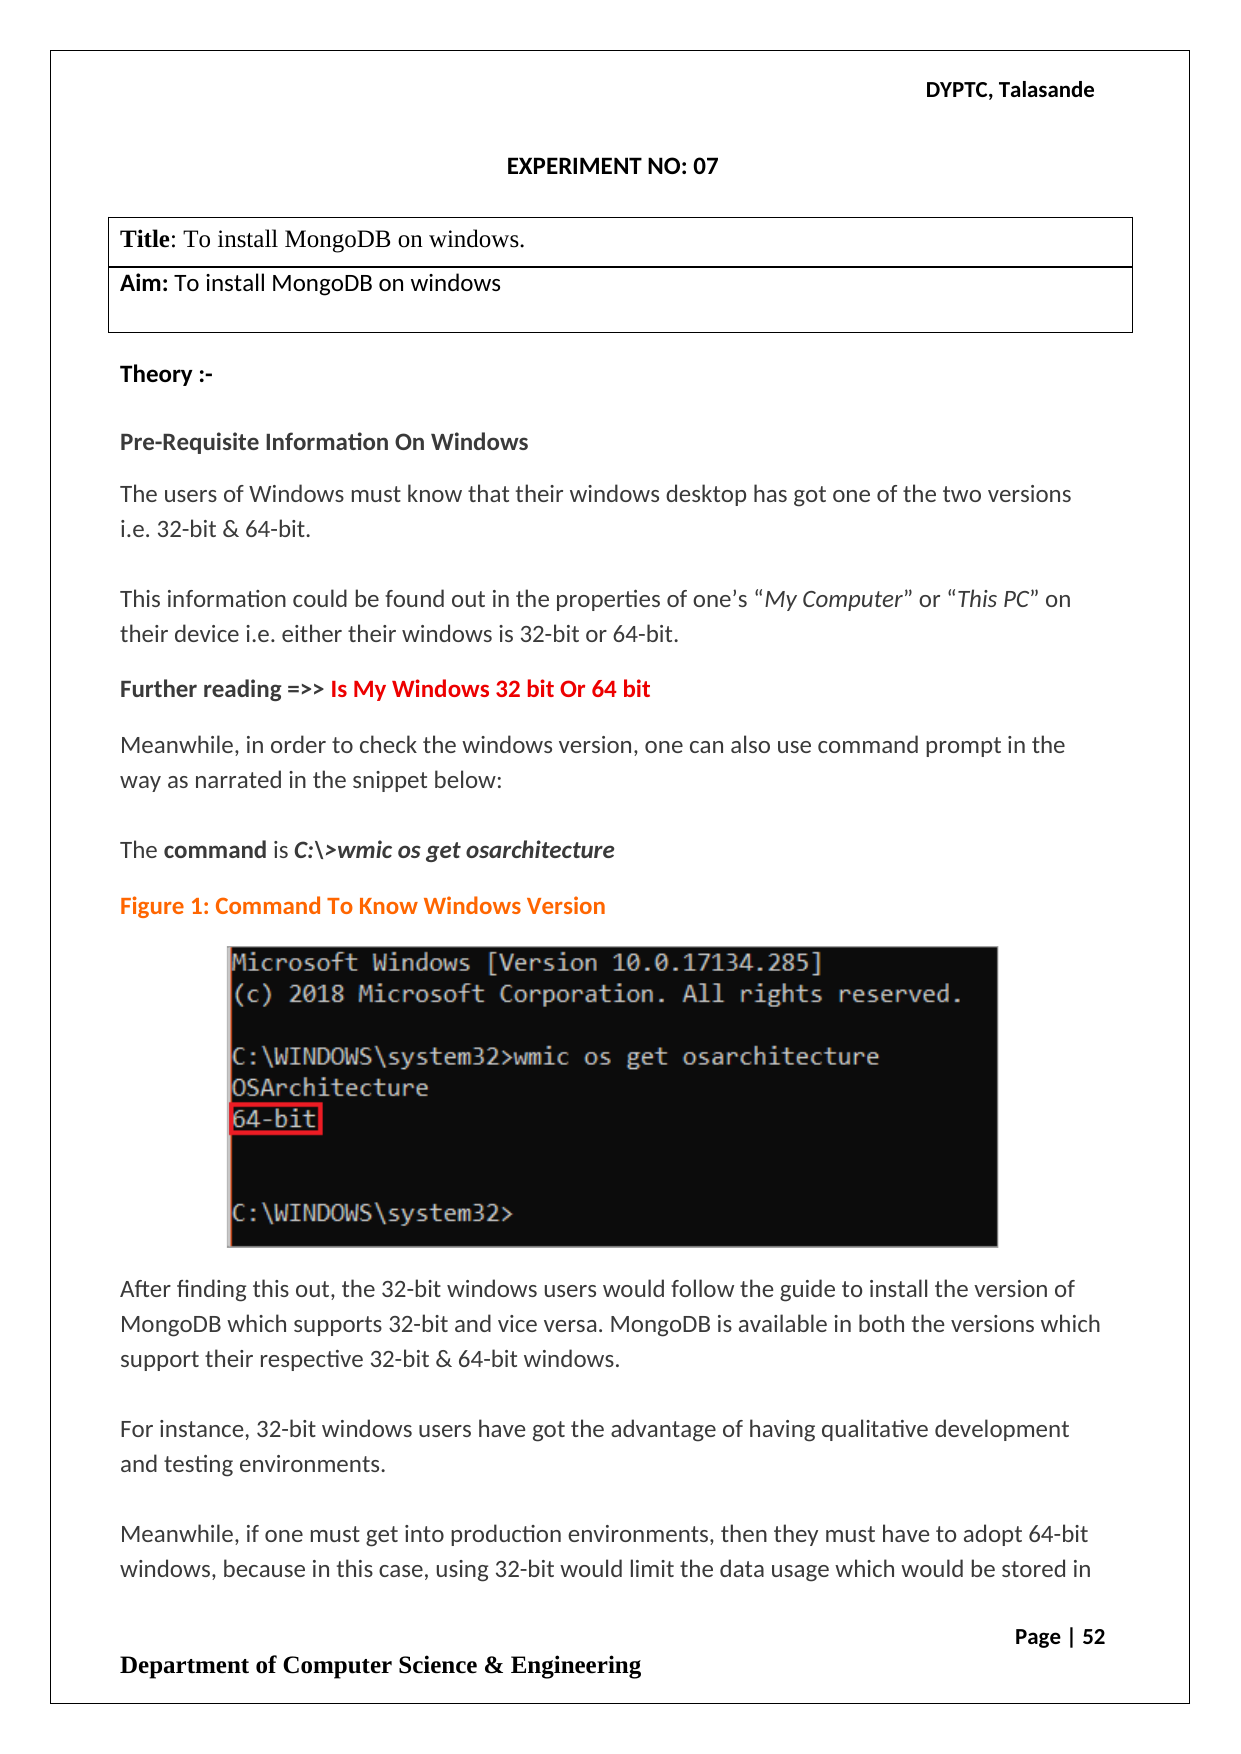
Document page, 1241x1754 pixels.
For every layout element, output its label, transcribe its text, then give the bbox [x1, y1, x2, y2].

table_header Title: To install MongoDB on windows. [109, 218, 1132, 266]
text Figure 1: Command To Know Windows Version [120, 890, 1105, 921]
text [120, 1518, 1105, 1583]
text This information could be found out in the properties of one’s “My Computer” or “This PC” on their device i.e. either their windows is 32-bit or 64-bit. [120, 583, 1105, 648]
picture [226, 946, 999, 1248]
text Theory :- [120, 358, 1105, 388]
text Further reading =>> Is My Windows 32 bit Or 64 bit [120, 674, 1105, 704]
table_cell Aim: To install MongoDB on windows [109, 268, 1132, 332]
text Meanwhile, in order to check the windows version, one can also use command prompt in the way as narrated in the snippet below: [120, 729, 1105, 795]
text Pre-Requisite Information On Windows [120, 424, 1105, 457]
text After finding this out, the 32-bit windows users would follow the guide to install the version of MongoDB which supports 32-bit and vice versa. MongoDB is available in both the versions which support their respective 32-bit & 64-bit windows. [120, 1273, 1105, 1373]
text The users of Windows must know that their windows desktop has got one of the two versions i.e. 32-bit & 64-bit. [120, 478, 1105, 543]
text For instance, 32-bit windows users have got the advantage of having qualitative development and testing environments. [120, 1413, 1105, 1478]
text EXPERIMENT NO: 07 [120, 150, 1105, 181]
text The command is C:\>wmic os get osarchitecture [120, 834, 1105, 865]
